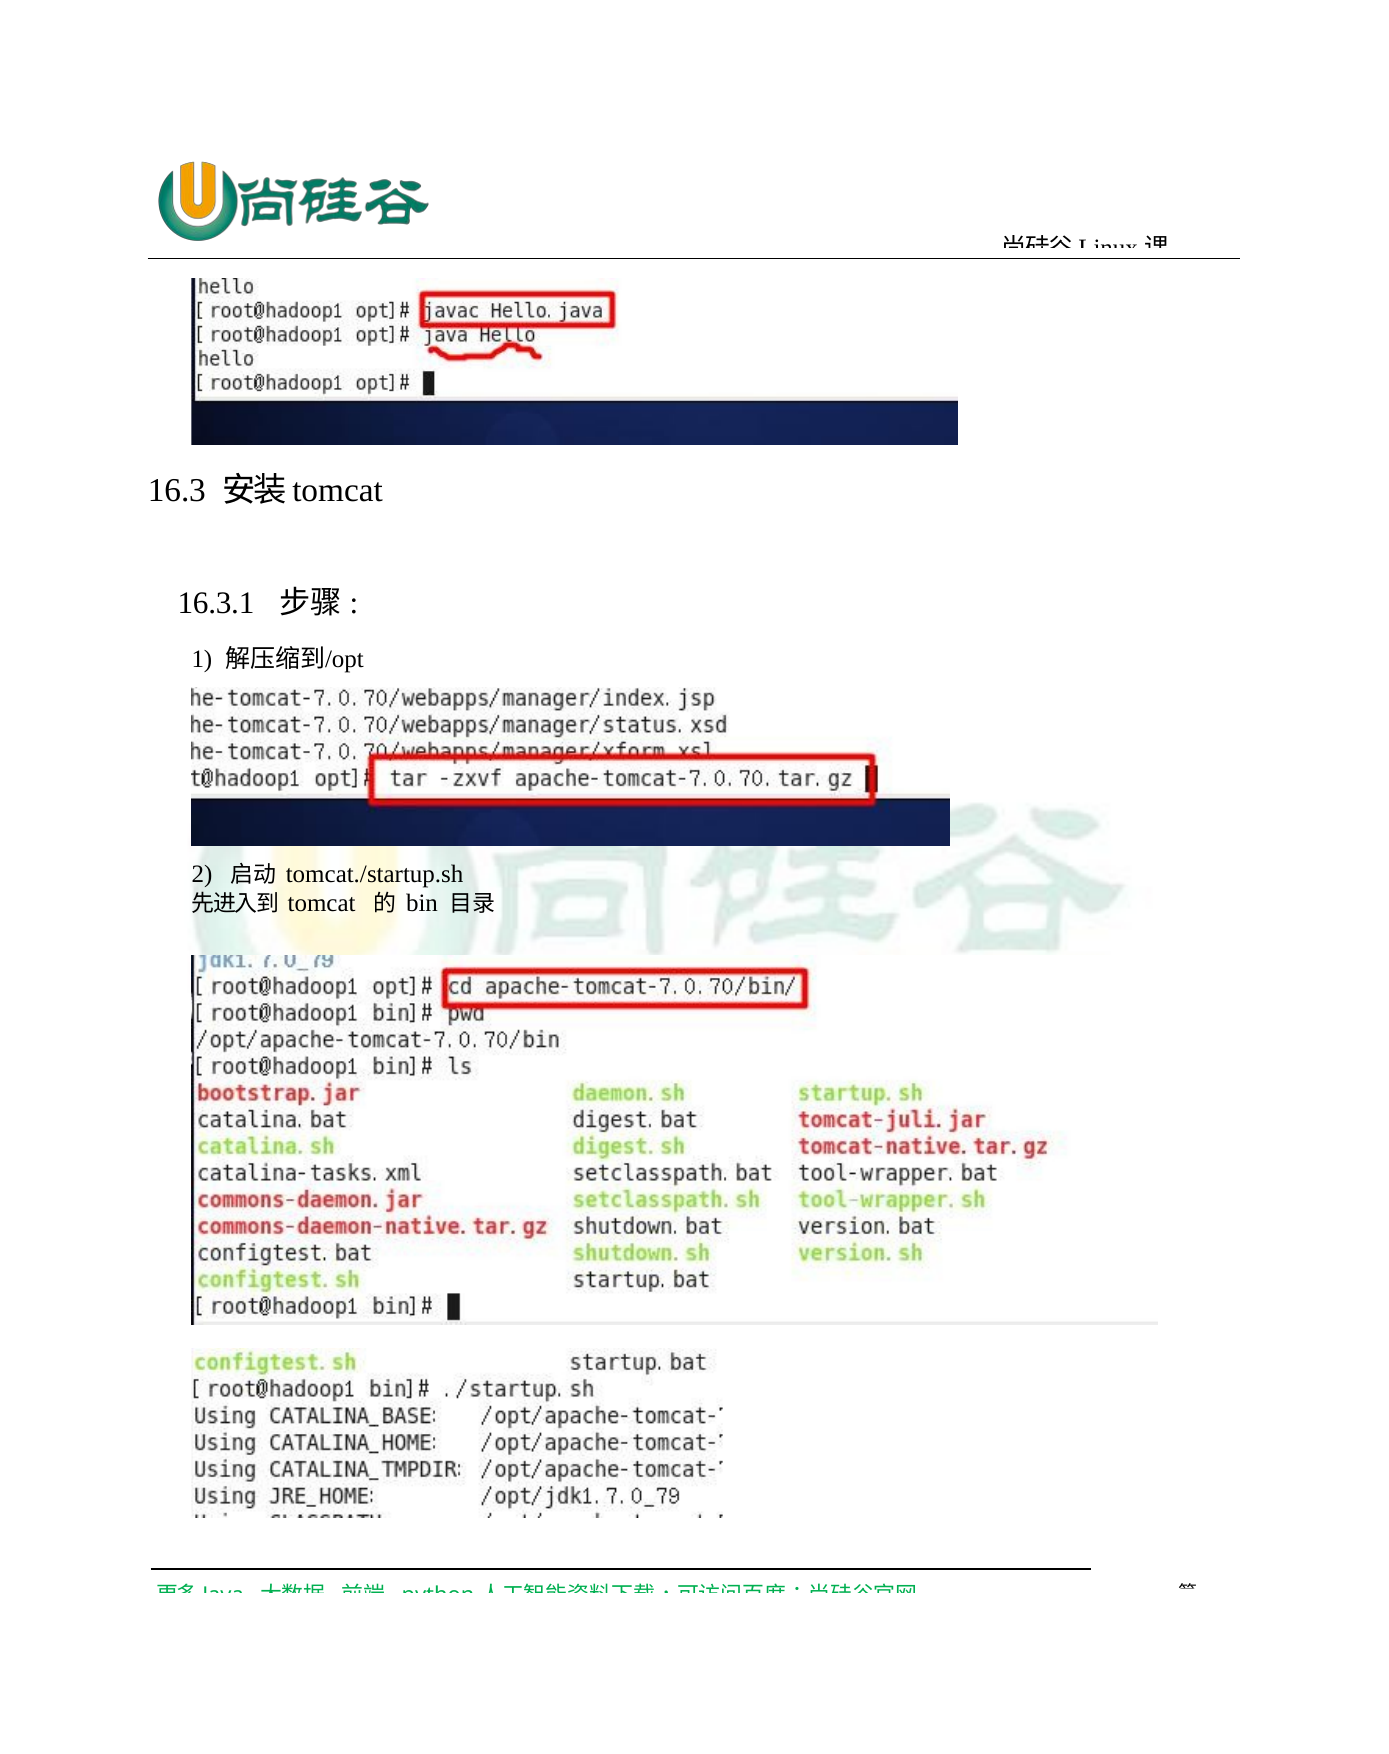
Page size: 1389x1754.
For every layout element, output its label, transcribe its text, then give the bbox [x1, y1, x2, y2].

subtitle 安装 tomcat [148, 465, 1253, 511]
picture [147, 687, 1241, 1325]
picture [191, 278, 958, 445]
picture [191, 1348, 723, 1518]
picture [147, 153, 436, 249]
list 解压缩到/opt [191, 641, 1253, 675]
subtitle 步骤 : [177, 580, 1253, 622]
